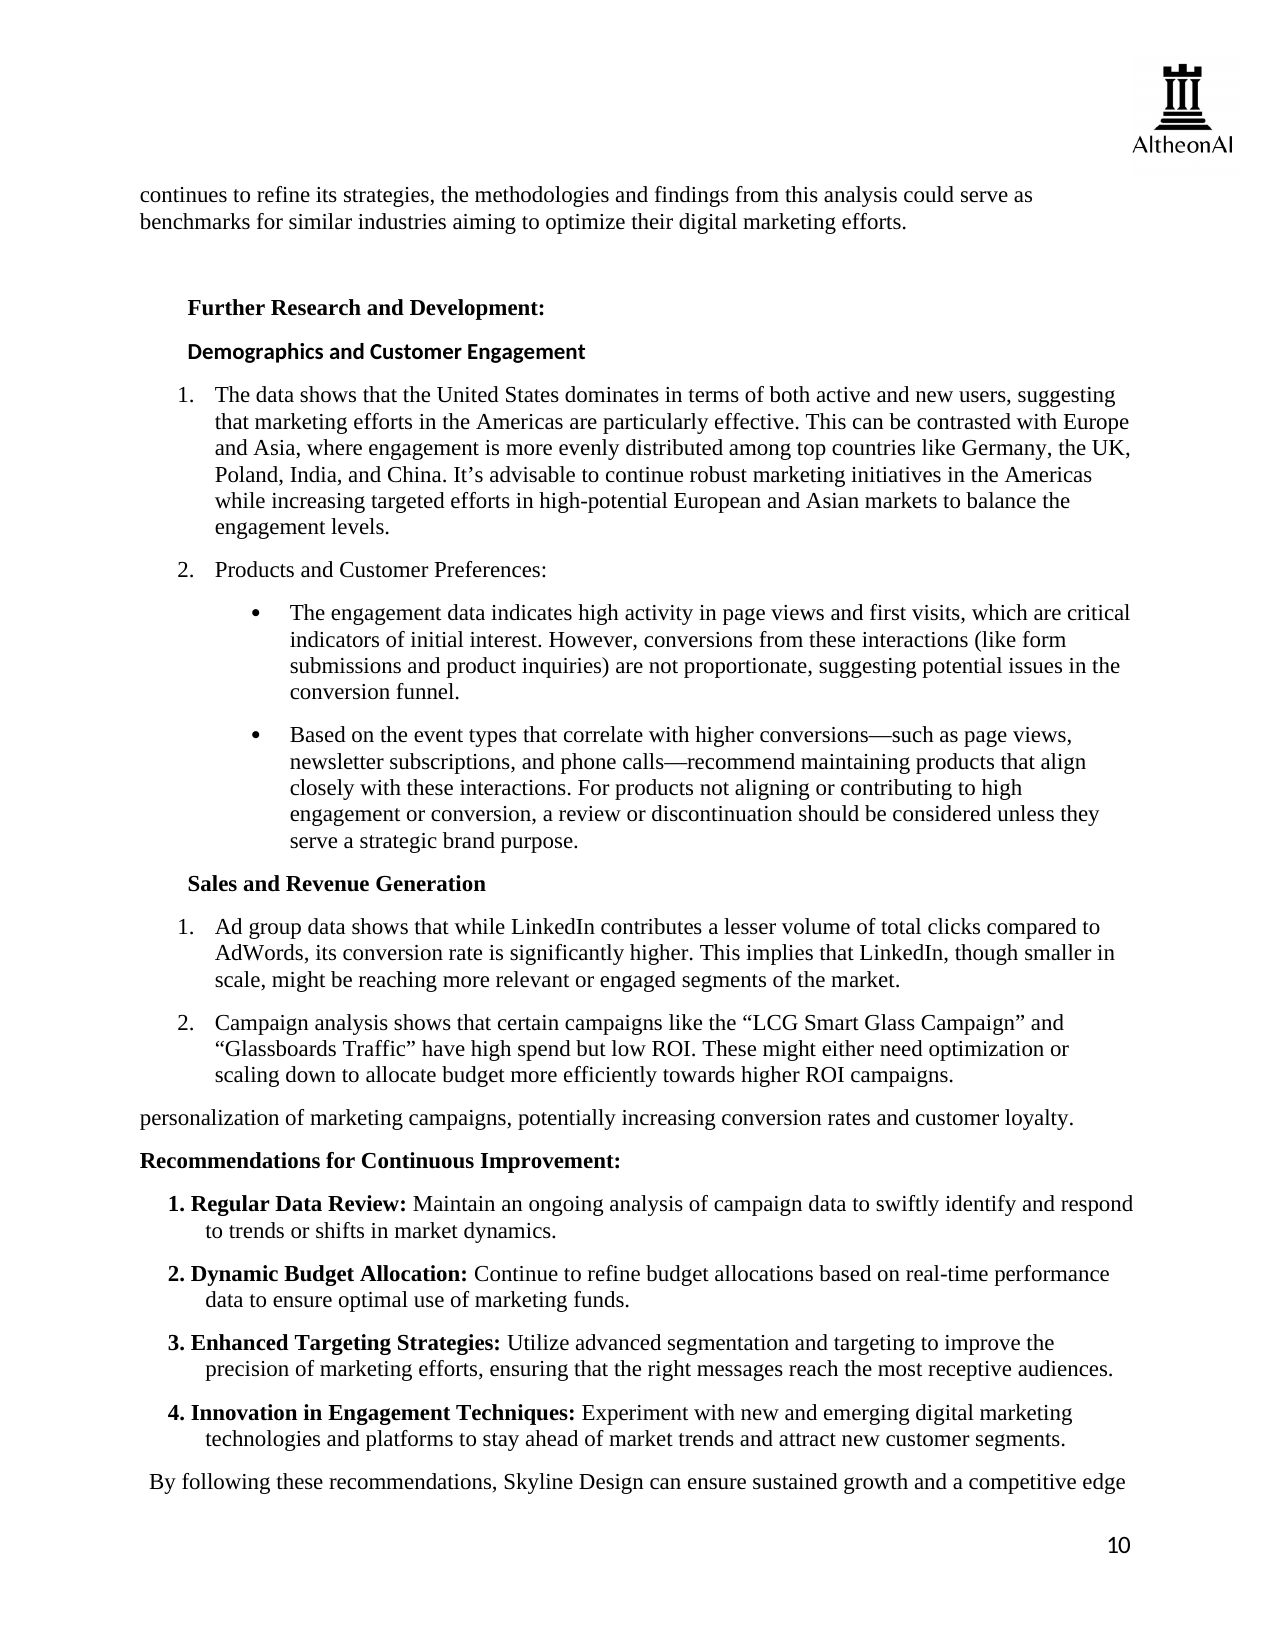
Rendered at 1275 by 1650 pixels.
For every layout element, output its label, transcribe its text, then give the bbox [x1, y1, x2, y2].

list The engagement data indicates high activity in page views and first visits, which are critical indicators of initial interest. However, conversions from these interactions (like form submissions and product inquiries) are not proportionate, suggesting potential issues in the conversion funnel. [252, 599, 1135, 705]
list Sales and Revenue Generation [187, 870, 1135, 896]
list 1. Regular Data Review: Maintain an ongoing analysis of campaign data to swiftly identify and respond to trends or shifts in market dynamics. [168, 1190, 1135, 1243]
list Based on the event types that correlate with higher conversions—such as page views, newsletter subscriptions, and phone calls—recommend maintaining products that align closely with these interactions. For products not aligning or contributing to high engagement or conversion, a review or discontinuation should be considered unless they serve a strategic brand purpose. [252, 721, 1135, 853]
list Ad group data shows that while LinkedIn contributes a lesser volume of total clicks compared to AdWords, its conversion rate is significantly higher. This implies that LinkedIn, though smaller in scale, might be reaching more relevant or engaged segments of the market. [177, 913, 1135, 992]
list Further Research and Development: [187, 294, 1135, 320]
picture [1132, 50, 1247, 182]
list 4. Innovation in Engagement Techniques: Experiment with new and emerging digital marketing technologies and platforms to stay ahead of market trends and attract new customer segments. [168, 1398, 1135, 1451]
list Demographics and Customer Engagement [187, 337, 1135, 365]
list Campaign analysis shows that certain campaigns like the “LCG Smart Glass Campaign” and “Glassboards Traffic” have high spend but low ROI. These might either need optimization or scaling down to allocate budget more efficiently towards higher ROI campaigns. [177, 1009, 1135, 1088]
list 2. Dynamic Budget Allocation: Continue to refine budget allocations based on real-time performance data to ensure optimal use of marketing funds. [168, 1260, 1135, 1312]
list personalization of marketing campaigns, potentially increasing conversion rates and customer loyalty. [139, 1104, 1135, 1131]
list 3. Enhanced Targeting Strategies: Utilize advanced segmentation and targeting to improve the precision of marketing efforts, ensuring that the right messages reach the most receptive audiences. [168, 1329, 1135, 1382]
list Products and Customer Preferences: [177, 556, 1135, 583]
list The data shows that the United States dominates in terms of both active and new users, suggesting that marketing efforts in the Americas are particularly effective. This can be contrasted with Europe and Asia, where engagement is more evenly distributed among top countries like Germany, the UK, Poland, India, and China. It’s advisable to continue robust marketing initiatives in the Americas while increasing targeted efforts in high-potential European and Asian markets to balance the engagement levels. [177, 382, 1135, 540]
list Recommendations for Continuous Improvement: [139, 1147, 1135, 1174]
